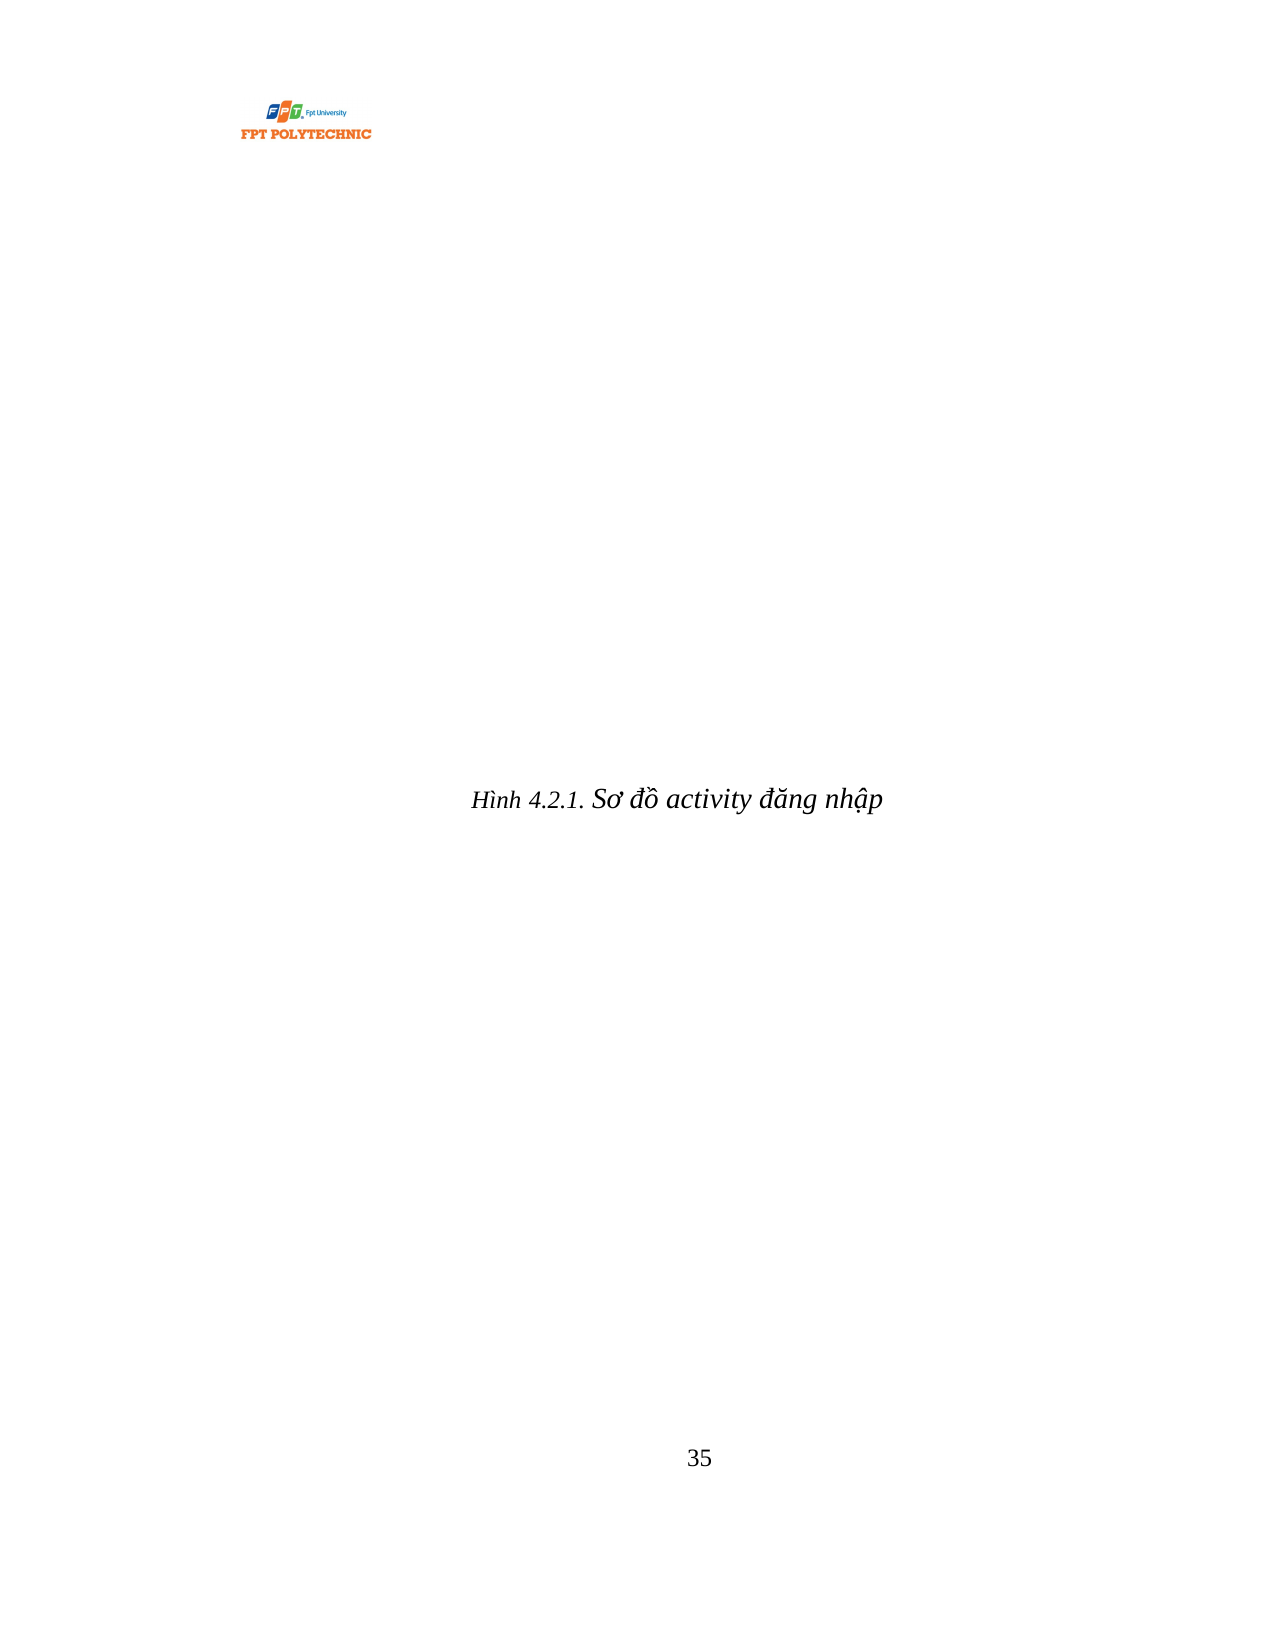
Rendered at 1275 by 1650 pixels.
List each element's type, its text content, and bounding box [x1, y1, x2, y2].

text Hình 4.2.1. Sơ đồ activity đăng nhập [304, 781, 1050, 814]
picture [239, 97, 373, 142]
